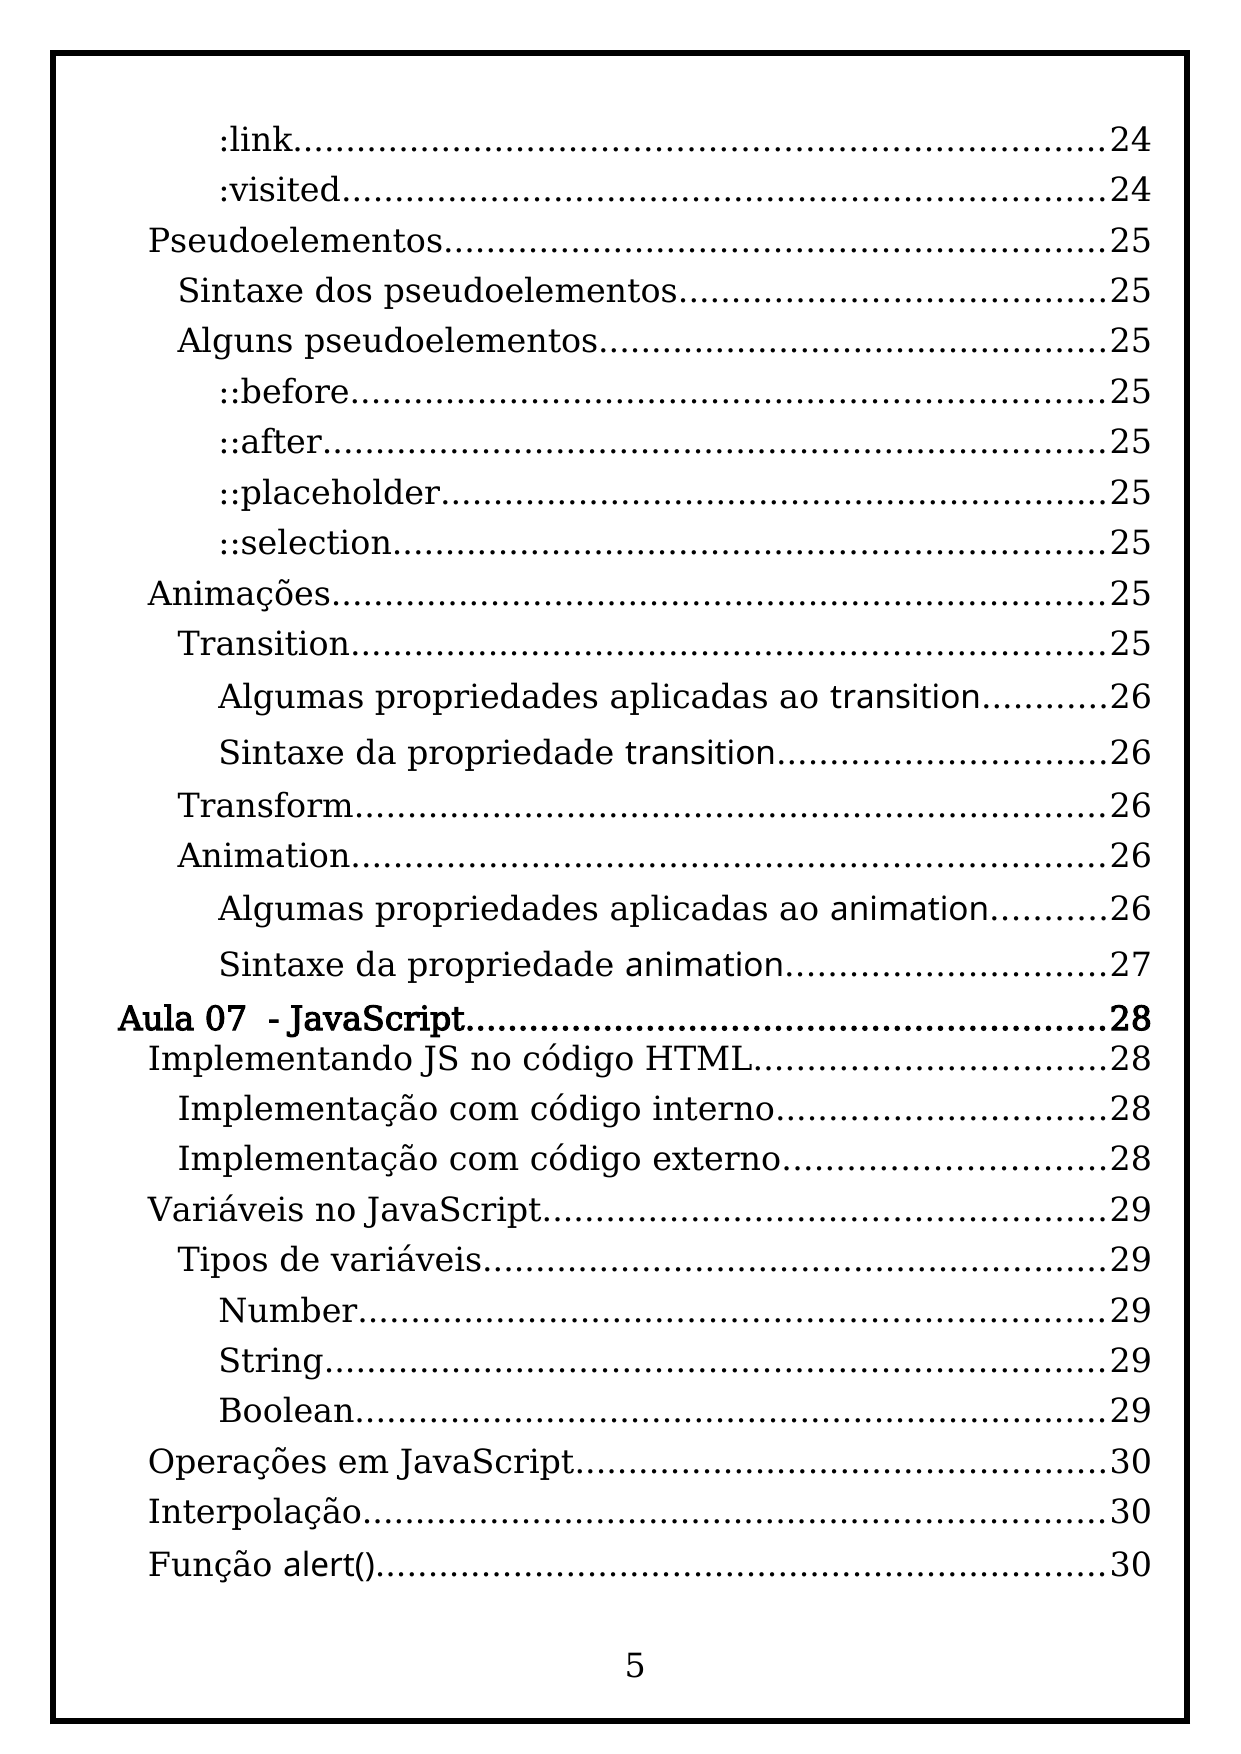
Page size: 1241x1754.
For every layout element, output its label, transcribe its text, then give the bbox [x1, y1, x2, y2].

text ::before 25 [218, 370, 1152, 410]
text ::placeholder 25 [218, 471, 1152, 511]
text String 29 [218, 1339, 1152, 1379]
text Função alert() 30 [148, 1541, 1152, 1586]
text Transform 26 [177, 784, 1152, 824]
text Sintaxe da propriedade transition 26 [218, 728, 1152, 774]
text Operações em JavaScript 30 [148, 1440, 1152, 1480]
text Algumas propriedades aplicadas ao transition 26 [218, 673, 1152, 718]
text Tipos de variáveis 29 [177, 1238, 1152, 1278]
text Implementando JS no código HTML 28 [148, 1037, 1152, 1077]
text Boolean 29 [218, 1390, 1152, 1430]
text Aula 07 - JavaScript 28 [118, 997, 1152, 1037]
text ::selection 25 [218, 521, 1152, 561]
text Transition 25 [177, 622, 1152, 662]
text :visited 24 [218, 168, 1152, 208]
text ::after 25 [218, 421, 1152, 461]
text Animation 26 [177, 835, 1152, 875]
text Implementação com código externo 28 [177, 1138, 1152, 1178]
text Number 29 [218, 1289, 1152, 1329]
text Sintaxe da propriedade animation 27 [218, 941, 1152, 986]
text Algumas propriedades aplicadas ao animation 26 [218, 885, 1152, 931]
text Pseudoelementos 25 [148, 219, 1152, 259]
text Implementação com código interno 28 [177, 1087, 1152, 1127]
text Variáveis no JavaScript 29 [148, 1188, 1152, 1228]
text :link 24 [218, 118, 1152, 158]
text Interpolação 30 [148, 1491, 1152, 1531]
text Animações 25 [148, 572, 1152, 612]
text Sintaxe dos pseudoelementos 25 [177, 269, 1152, 309]
text Alguns pseudoelementos 25 [177, 320, 1152, 360]
